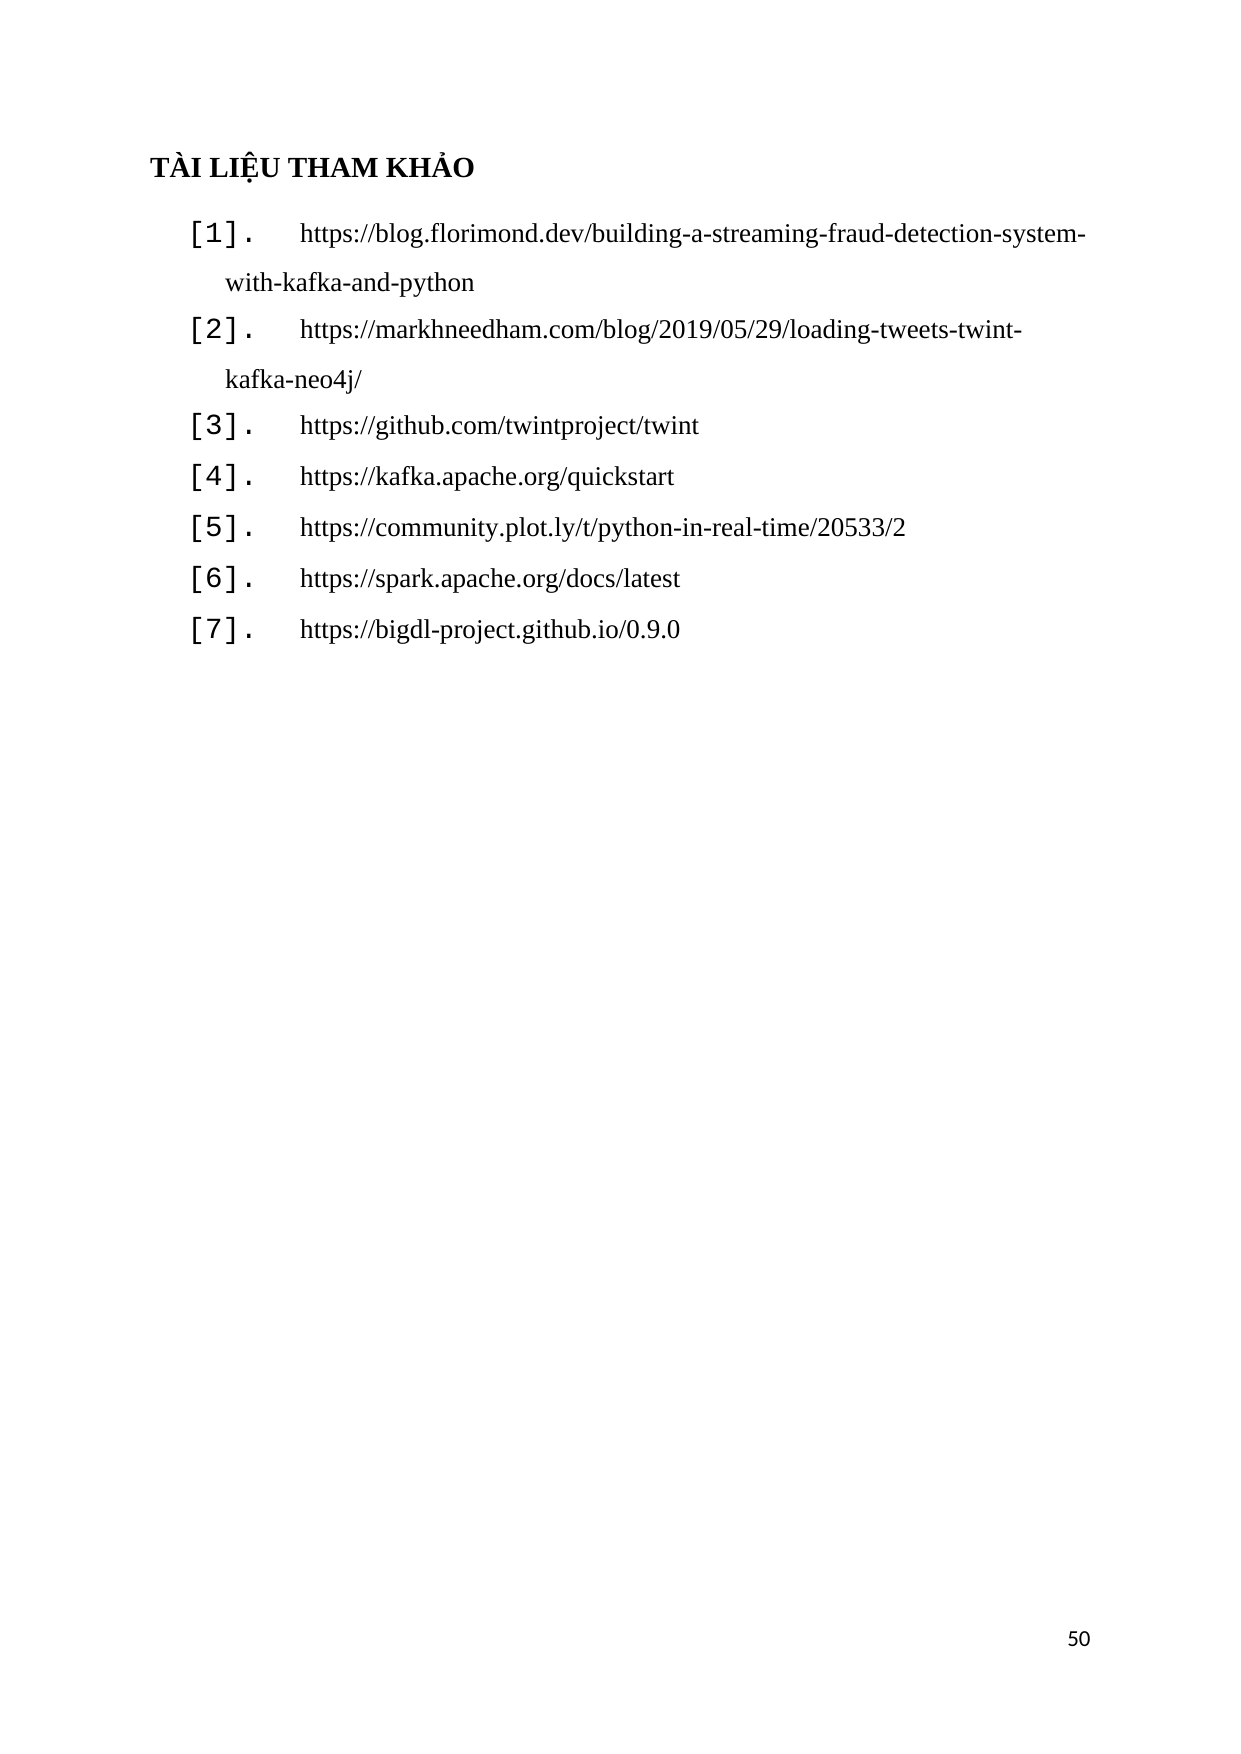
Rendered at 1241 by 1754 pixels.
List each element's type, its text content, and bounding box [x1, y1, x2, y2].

list https://bigdl-project.github.io/0.9.0 [187, 614, 1090, 648]
list https://community.plot.ly/t/python-in-real-time/20533/2 [187, 512, 1090, 546]
list https://spark.apache.org/docs/latest [187, 563, 1090, 597]
text TÀI LIỆU THAM KHẢO [150, 150, 1090, 183]
list https://markhneedham.com/blog/2019/05/29/loading-tweets-twint-kafka-neo4j/ [187, 313, 1090, 394]
list https://blog.florimond.dev/building-a-streaming-fraud-detection-system-with-kafka-and-python [187, 217, 1090, 298]
list https://github.com/twintproject/twint [187, 409, 1090, 443]
list https://kafka.apache.org/quickstart [187, 461, 1090, 494]
